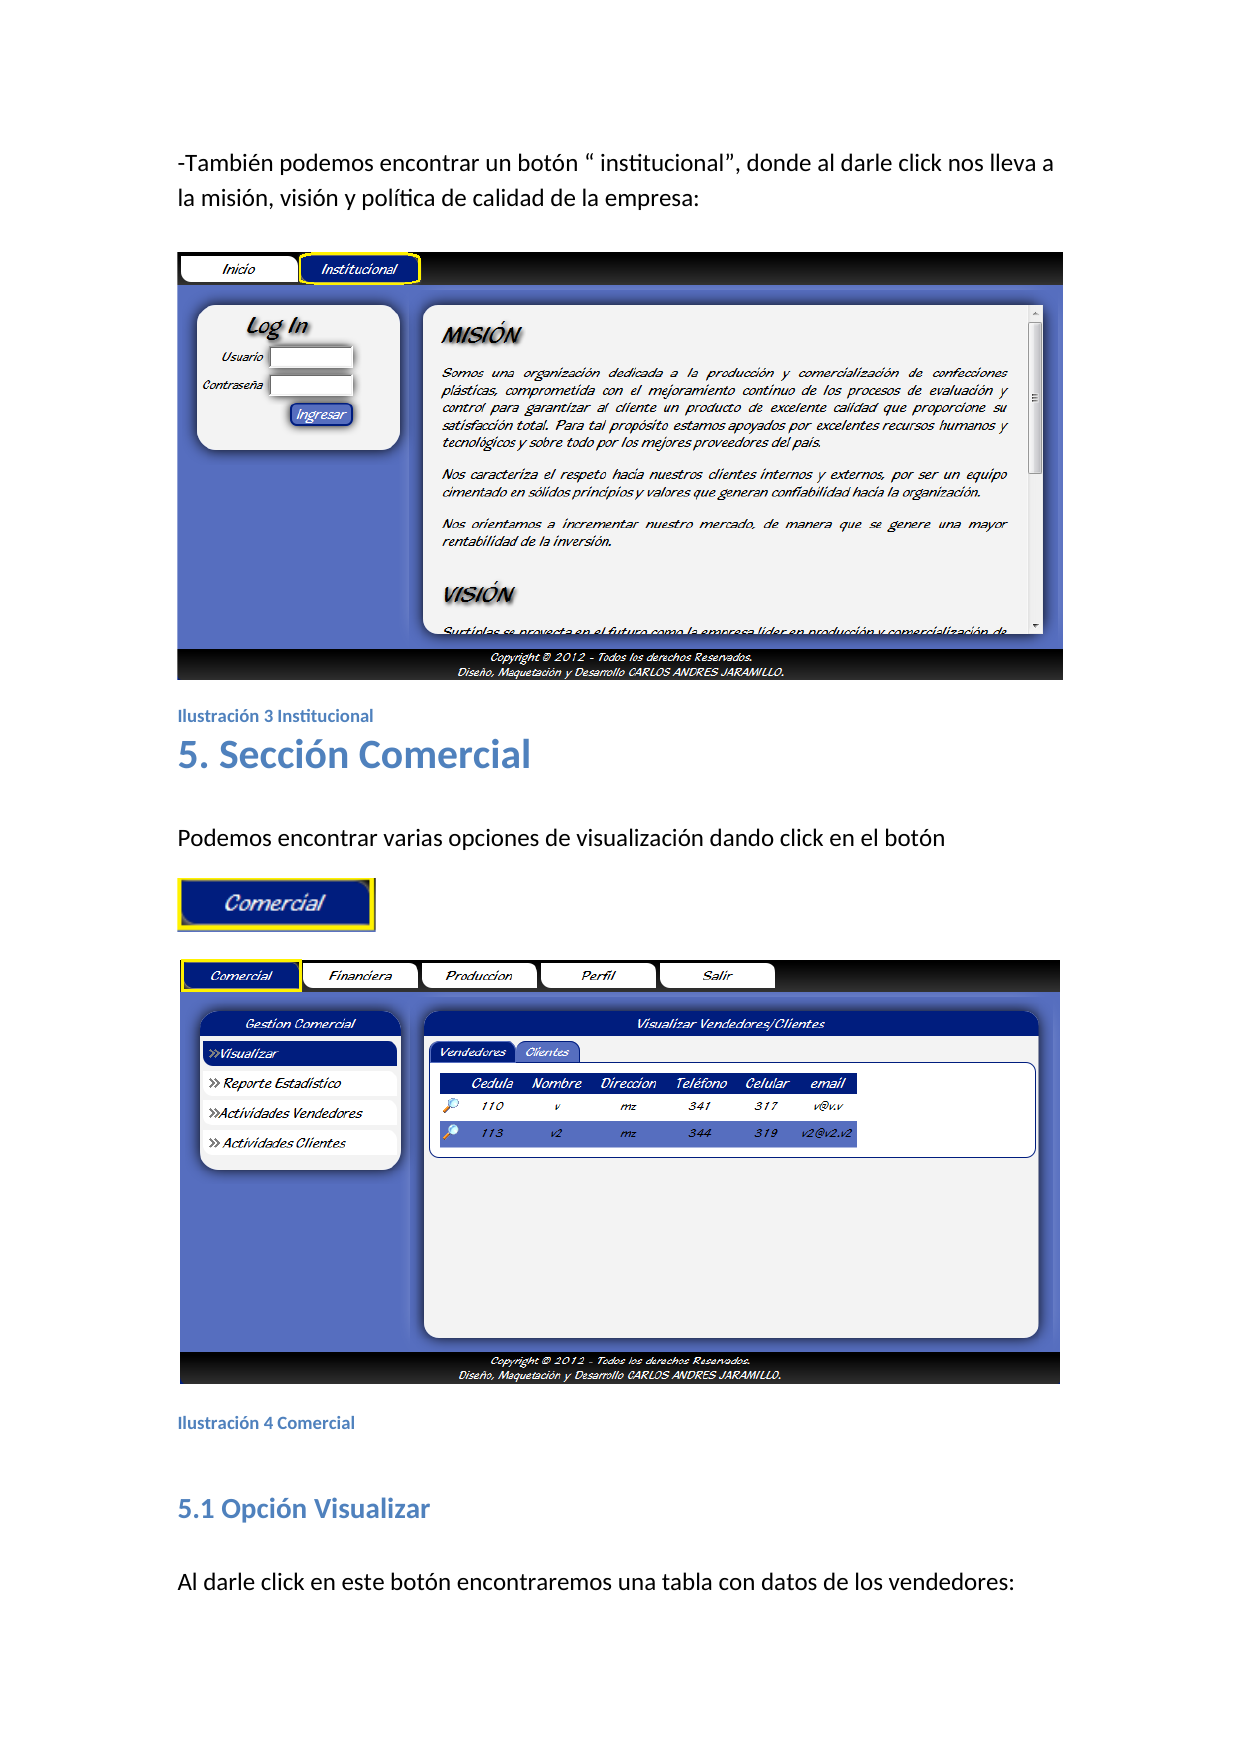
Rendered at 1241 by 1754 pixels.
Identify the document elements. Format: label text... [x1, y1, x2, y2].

text -También podemos encontrar un botón “ institucional”, donde al darle click nos lleva a la misión, visión y política de calidad de la empresa: [177, 148, 1063, 252]
picture [177, 252, 1063, 680]
text Ilustración 4 Comercial [177, 1411, 1063, 1434]
text Ilustración 3 Institucional 5. Sección Comercial [177, 705, 1063, 801]
picture [177, 878, 376, 932]
text Podemos encontrar varias opciones de visualización dando click en el botón [177, 822, 1063, 853]
text Al darle click en este botón encontraremos una tabla con datos de los vendedores: [177, 1531, 1063, 1597]
subtitle 5.1 Opción Visualizar [177, 1454, 1063, 1526]
picture [177, 956, 1062, 1386]
